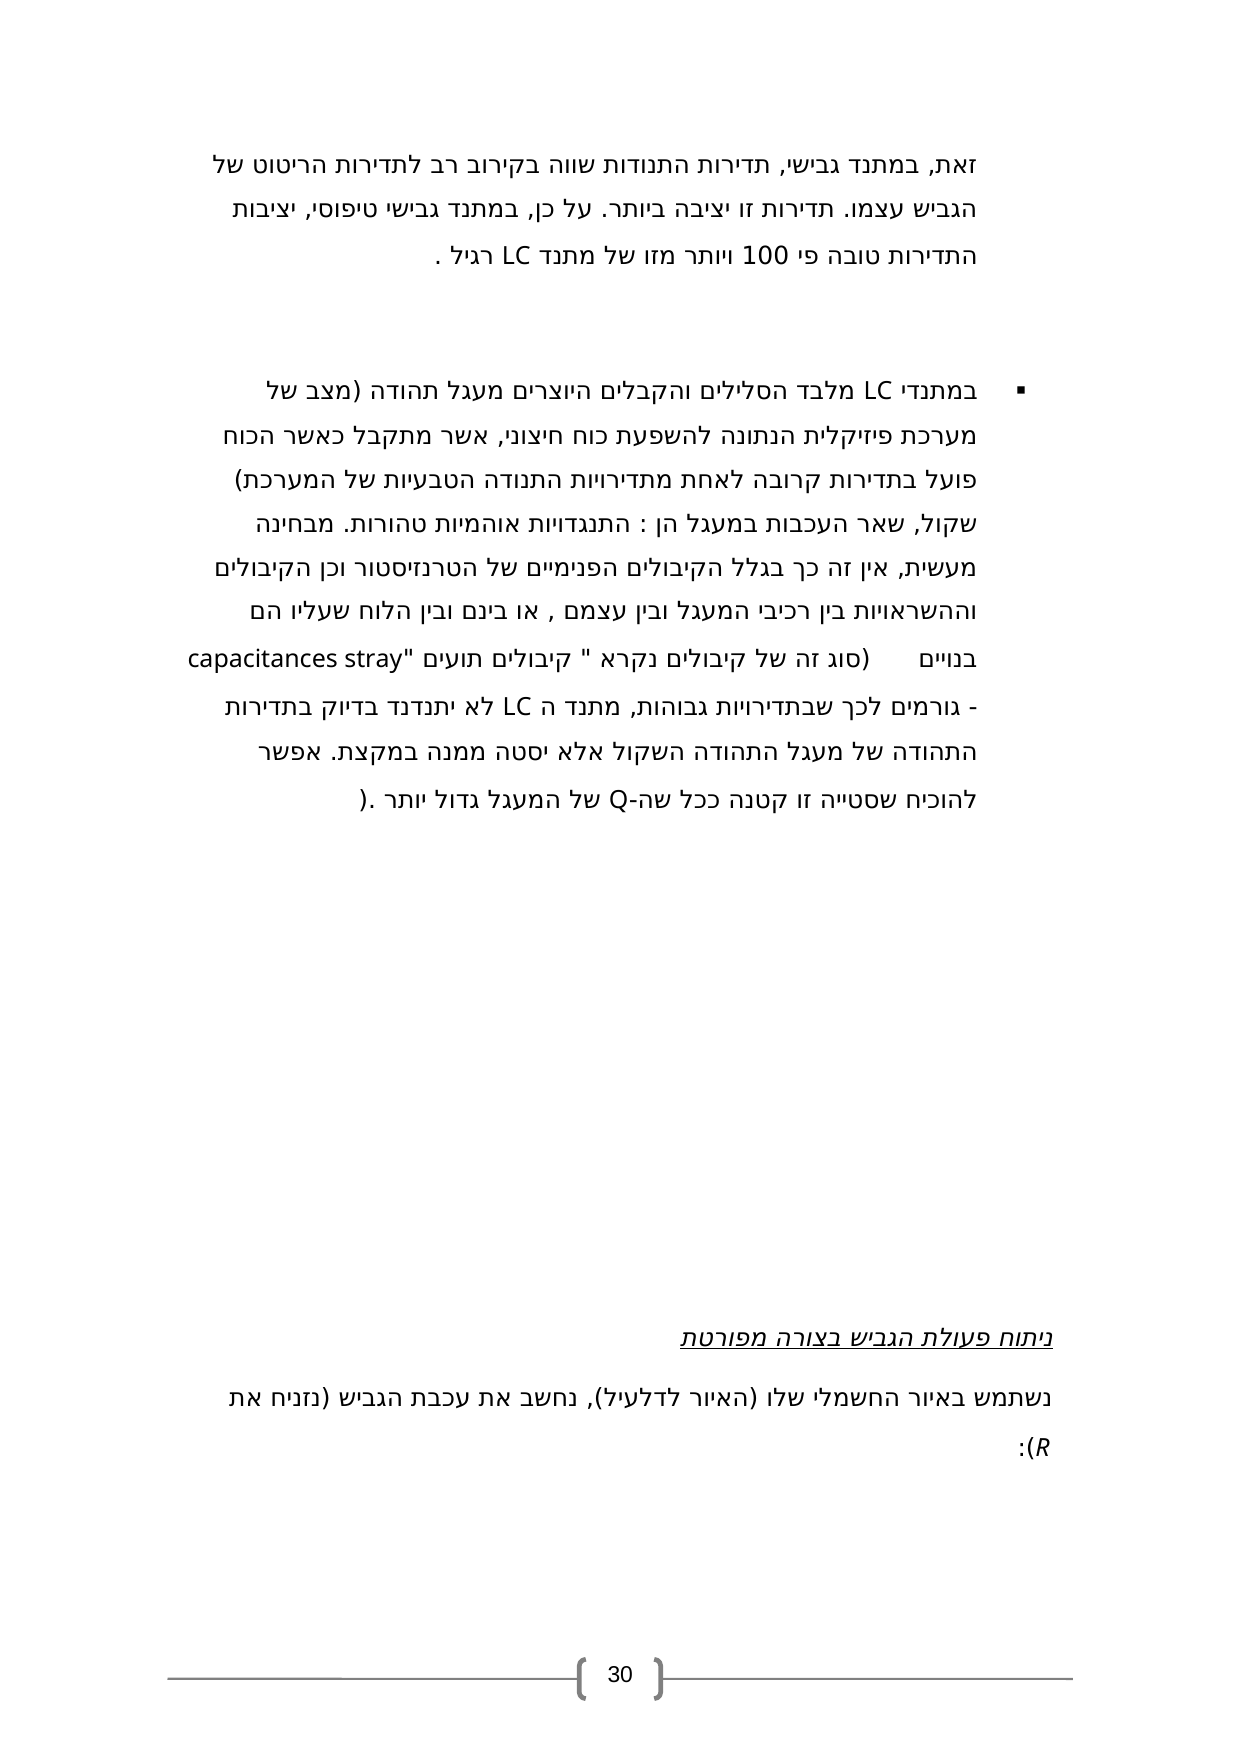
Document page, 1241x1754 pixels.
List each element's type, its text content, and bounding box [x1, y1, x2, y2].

text נשתמש באיור החשמלי שלו (האיור לדלעיל), נחשב את עכבת הגביש (נזניח את R): [187, 1383, 1053, 1464]
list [187, 150, 1015, 272]
list במתנדי LC מלבד הסלילים והקבלים היוצרים מעגל תהודה (מצב של מערכת פיזיקלית הנתונה להשפעת כוח חיצוני, אשר מתקבל כאשר הכוח פועל בתדירות קרובה לאחת מתדירויות התנודה הטבעיות של המערכת) שקול, שאר העכבות במעגל הן : התנגדויות אוהמיות טהורות. מבחינה מעשית, אין זה כך בגלל הקיבולים הפנימיים של הטרנזיסטור וכן הקיבולים וההשראויות בין רכיבי המעגל ובין עצמם , או בינם ובין הלוח שעליו הם בנויים (סוג זה של קיבולים נקרא " קיבולים תועים "capacitances stray - גורמים לכך שבתדירויות גבוהות, מתנד ה LC לא יתנדנד בדיוק בתדירות התהודה של מעגל התהודה השקול אלא יסטה ממנה במקצת. אפשר להוכיח שסטייה זו קטנה ככל שה-Q של המעגל גדול יותר .( [187, 373, 1015, 815]
text ניתוח פעולת הגביש בצורה מפורטת [187, 1323, 1053, 1352]
